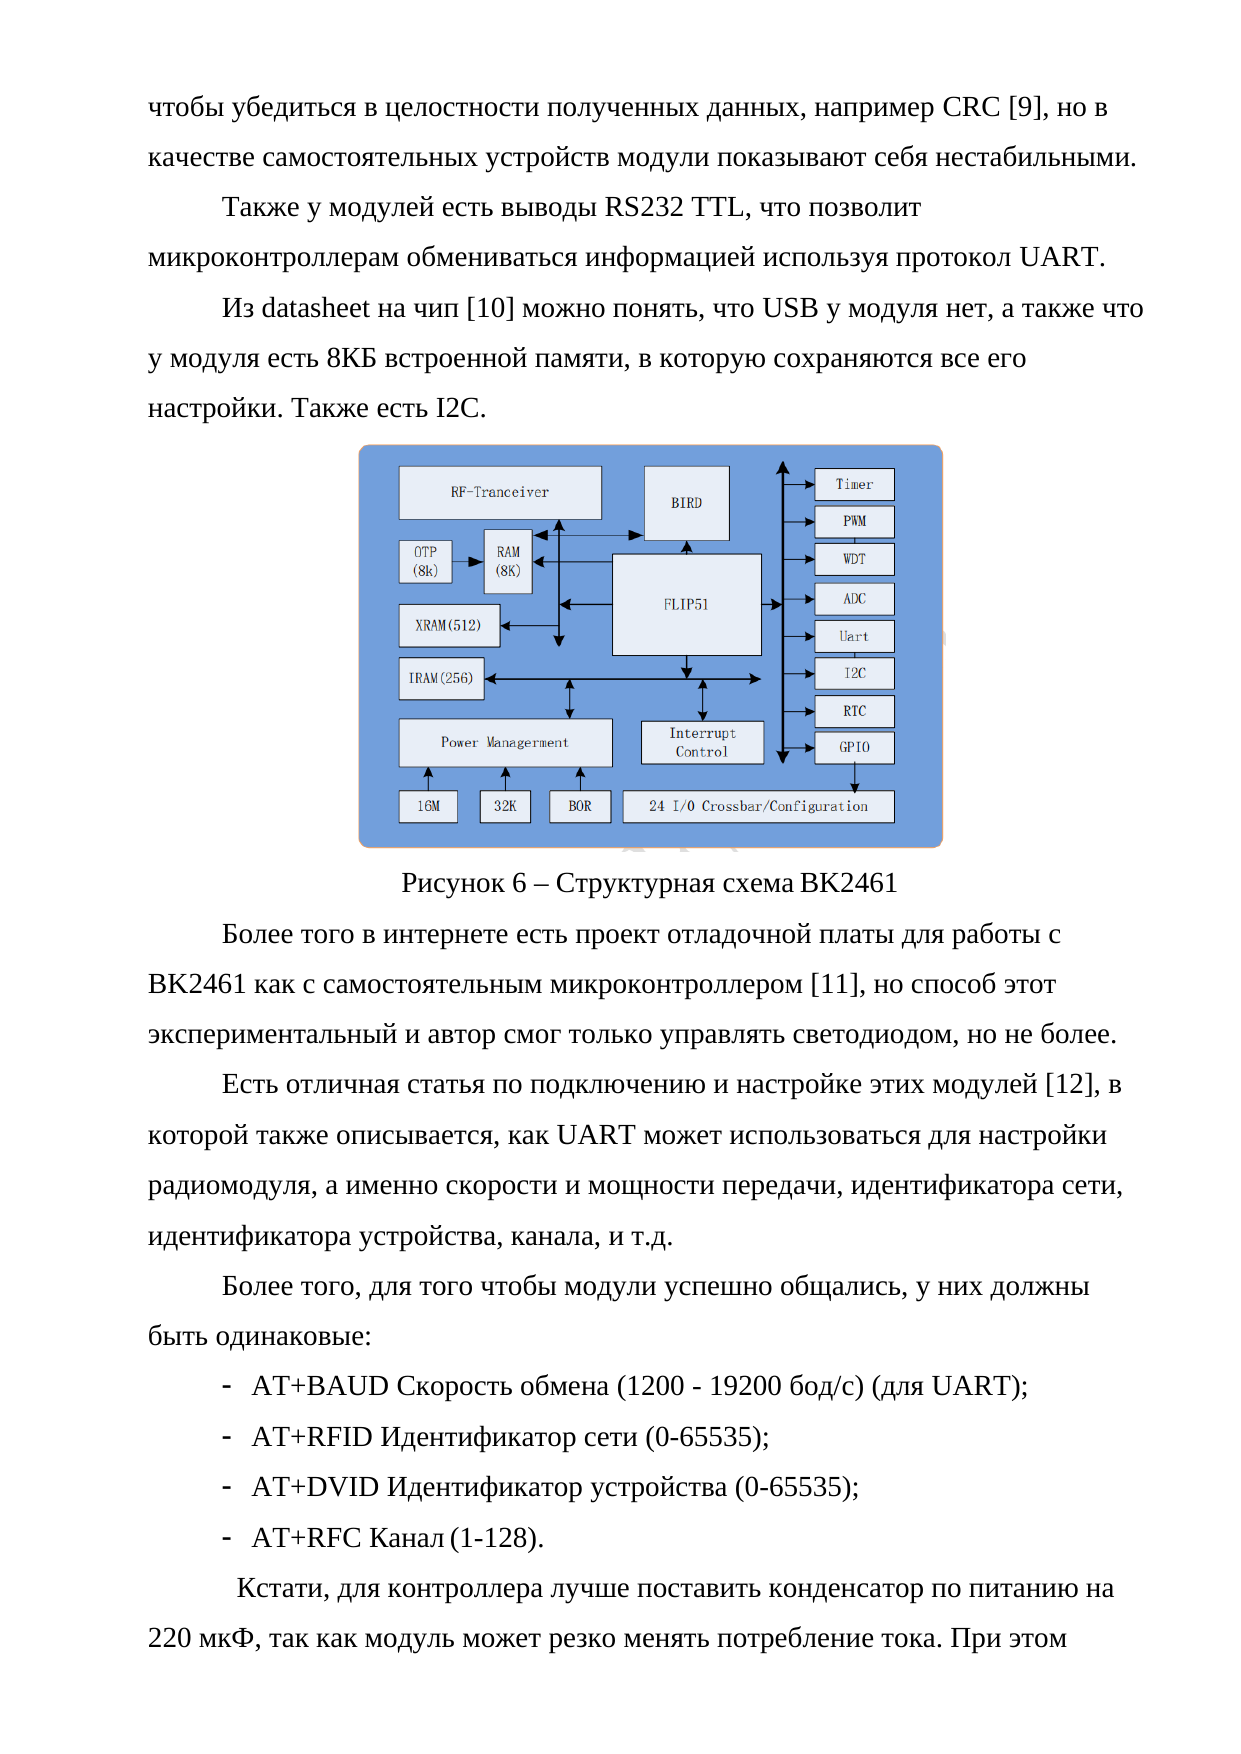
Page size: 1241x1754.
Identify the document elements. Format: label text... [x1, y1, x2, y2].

text Из datasheet на чип [10] можно понять, что USB у модуля нет, а также что у модуля есть 8КБ встроенной памяти, в которую сохраняются все его настройки. Также есть I2C. [148, 290, 1152, 424]
list AT+DVID Идентификатор устройства (0-65535); [222, 1469, 1152, 1503]
list AT+BAUD Скорость обмена (1200 - 19200 бод/с) (для UART); [222, 1368, 1152, 1402]
text Есть отличная статья по подключению и настройке этих модулей [12], в которой также описывается, как UART может использоваться для настройки радиомодуля, а именно скорости и мощности передачи, идентификатора сети, идентификатора устройства, канала, и т.д. [148, 1067, 1152, 1251]
text Более того, для того чтобы модули успешно общались, у них должны быть одинаковые: [148, 1268, 1152, 1352]
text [148, 89, 1152, 172]
text Также у модулей есть выводы RS232 TTL, что позволит микроконтроллерам обмениваться информацией используя протокол UART. [148, 189, 1152, 273]
list AT+RFC Канал (1-128). [222, 1520, 1152, 1553]
picture [353, 440, 946, 852]
text Более того в интернете есть проект отладочной платы для работы с BK2461 как с самостоятельным микроконтроллером [11], но способ этот экспериментальный и автор смог только управлять светодиодом, но не более. [148, 916, 1152, 1050]
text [148, 1570, 1152, 1654]
text Рисунок 6 – Структурная схема BK2461 [148, 865, 1152, 899]
list AT+RFID Идентификатор сети (0-65535); [222, 1419, 1152, 1453]
